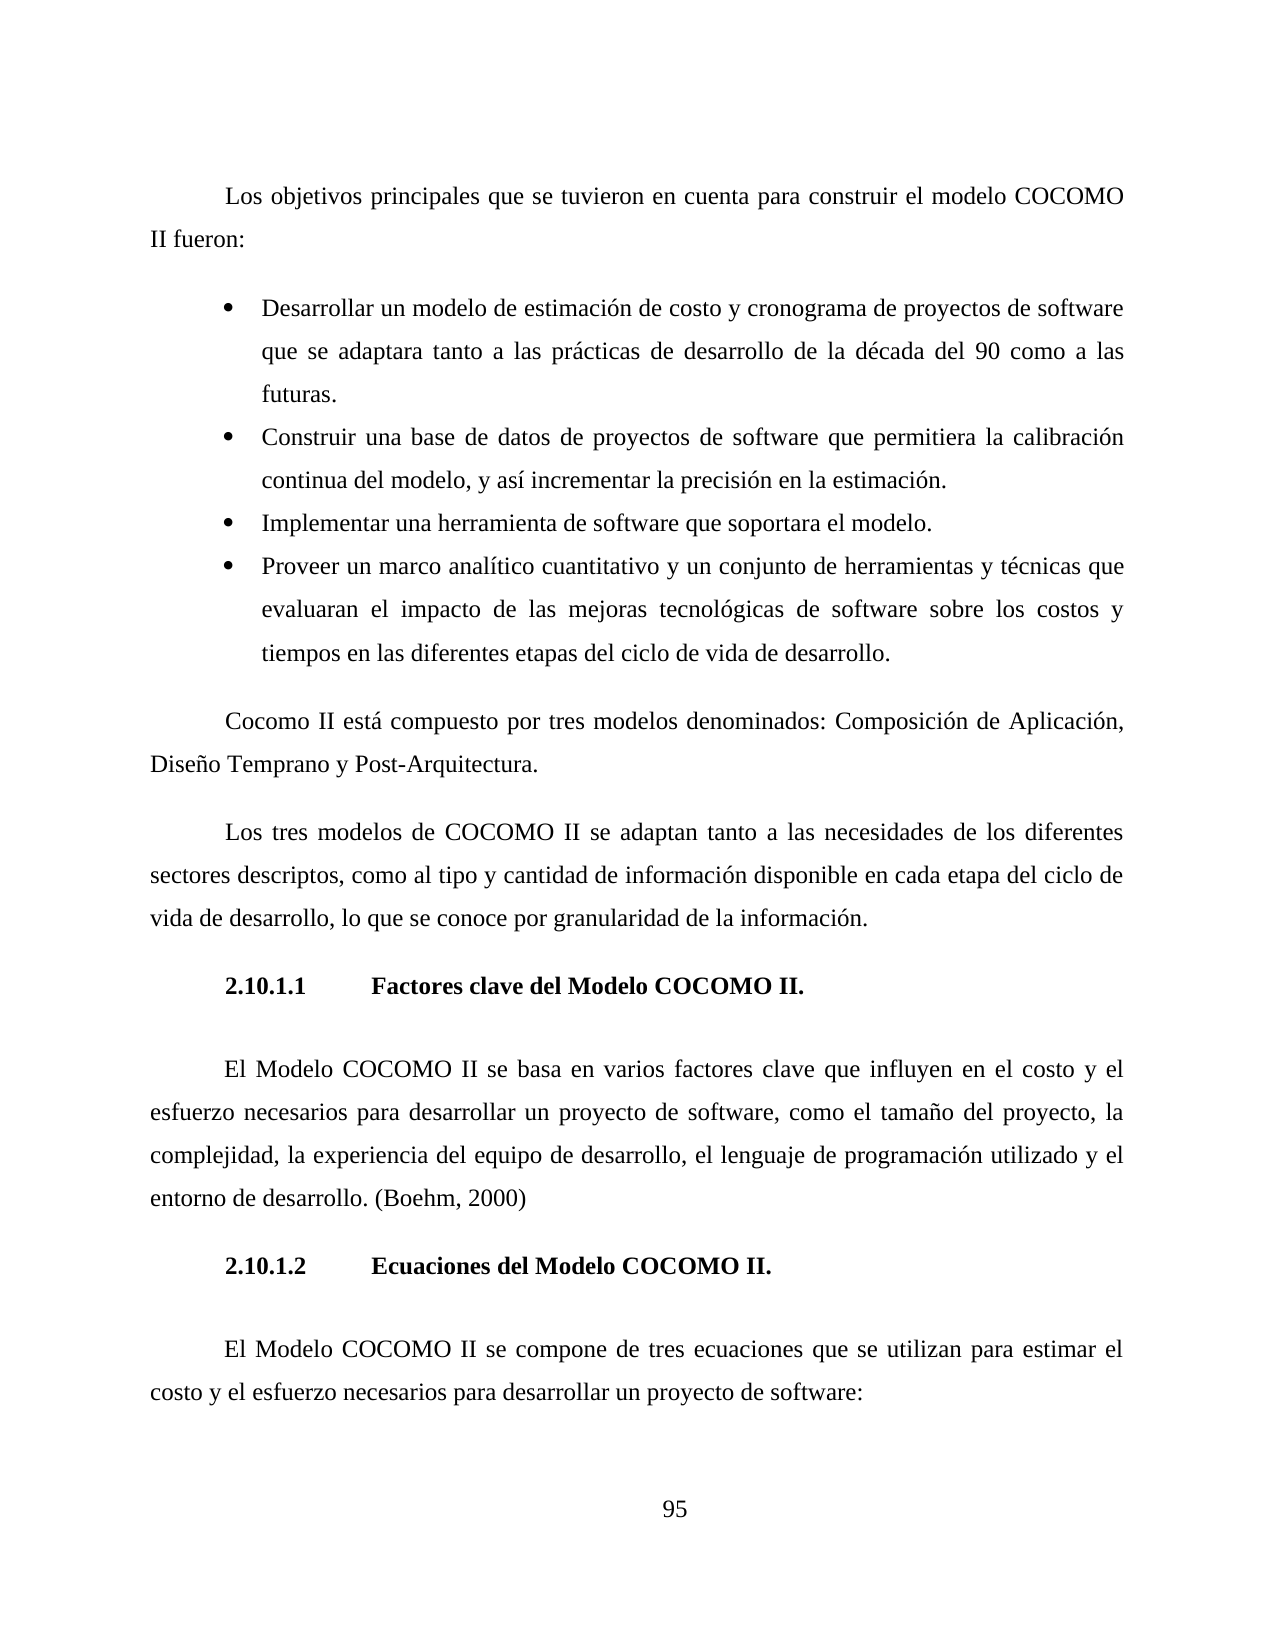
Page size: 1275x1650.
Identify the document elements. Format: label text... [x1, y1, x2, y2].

text Los tres modelos de COCOMO II se adaptan tanto a las necesidades de los diferentes sectores descriptos, como al tipo y cantidad de información disponible en cada etapa del ciclo de vida de desarrollo, lo que se conoce por granularidad de la información. [150, 817, 1125, 932]
text Los objetivos principales que se tuvieron en cuenta para construir el modelo COCOMO II fueron: [150, 181, 1125, 253]
list Implementar una herramienta de software que soportara el modelo. [224, 508, 1125, 537]
list Construir una base de datos de proyectos de software que permitiera la calibración continua del modelo, y así incrementar la precisión en la estimación. [224, 422, 1125, 494]
text El Modelo COCOMO II se compone de tres ecuaciones que se utilizan para estimar el costo y el esfuerzo necesarios para desarrollar un proyecto de software: [150, 1334, 1125, 1406]
text Cocomo II está compuesto por tres modelos denominados: Composición de Aplicación, Diseño Temprano y Post-Arquitectura. [150, 706, 1125, 778]
list Proveer un marco analítico cuantitativo y un conjunto de herramientas y técnicas que evaluaran el impacto de las mejoras tecnológicas de software sobre los costos y tiempos en las diferentes etapas del ciclo de vida de desarrollo. [224, 551, 1125, 666]
text El Modelo COCOMO II se basa en varios factores clave que influyen en el costo y el esfuerzo necesarios para desarrollar un proyecto de software, como el tamaño del proyecto, la complejidad, la experiencia del equipo de desarrollo, el lenguaje de programación utilizado y el entorno de desarrollo. (Boehm, 2000) [150, 1054, 1125, 1212]
subtitle Ecuaciones del Modelo COCOMO II. [150, 1251, 1125, 1280]
subtitle Factores clave del Modelo COCOMO II. [150, 971, 1125, 1000]
list Desarrollar un modelo de estimación de costo y cronograma de proyectos de software que se adaptara tanto a las prácticas de desarrollo de la década del 90 como a las futuras. [224, 293, 1125, 408]
